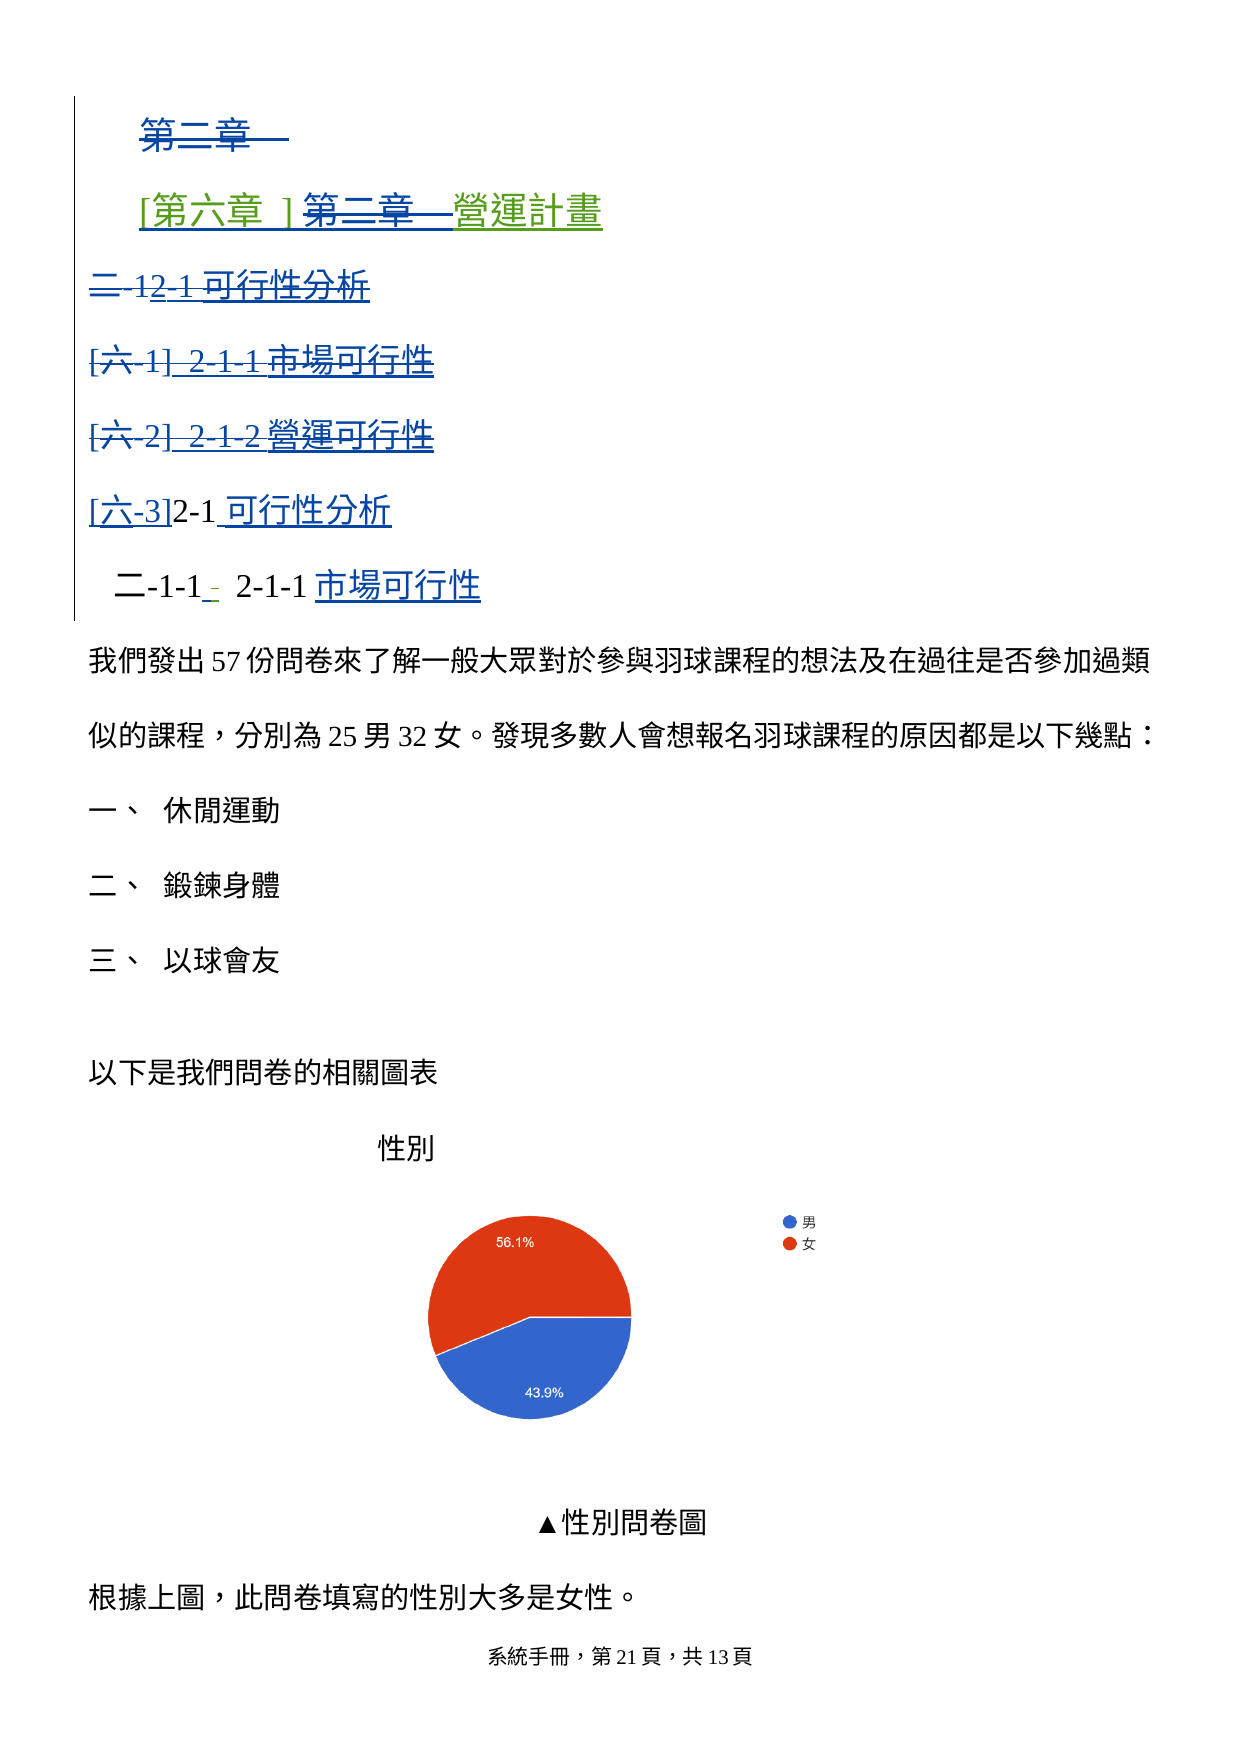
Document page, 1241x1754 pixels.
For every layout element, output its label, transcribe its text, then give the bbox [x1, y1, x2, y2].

list 以球會友 [89, 921, 1152, 996]
text 以下是我們問卷的相關圖表 [89, 1033, 1152, 1108]
list 休閒運動 [89, 771, 1152, 846]
list 鍛鍊身體 [89, 846, 1152, 921]
text 根據上圖，此問卷填寫的性別大多是女性。 [89, 1558, 1152, 1633]
text ▲性別問卷圖 [89, 1483, 1152, 1558]
text 我們發出57份問卷來了解一般大眾對於參與羽球課程的想法及在過往是否參加過類似的課程，分別為25男32女。發現多數人會想報名羽球課程的原因都是以下幾點： [89, 621, 1152, 771]
picture [360, 1108, 881, 1458]
